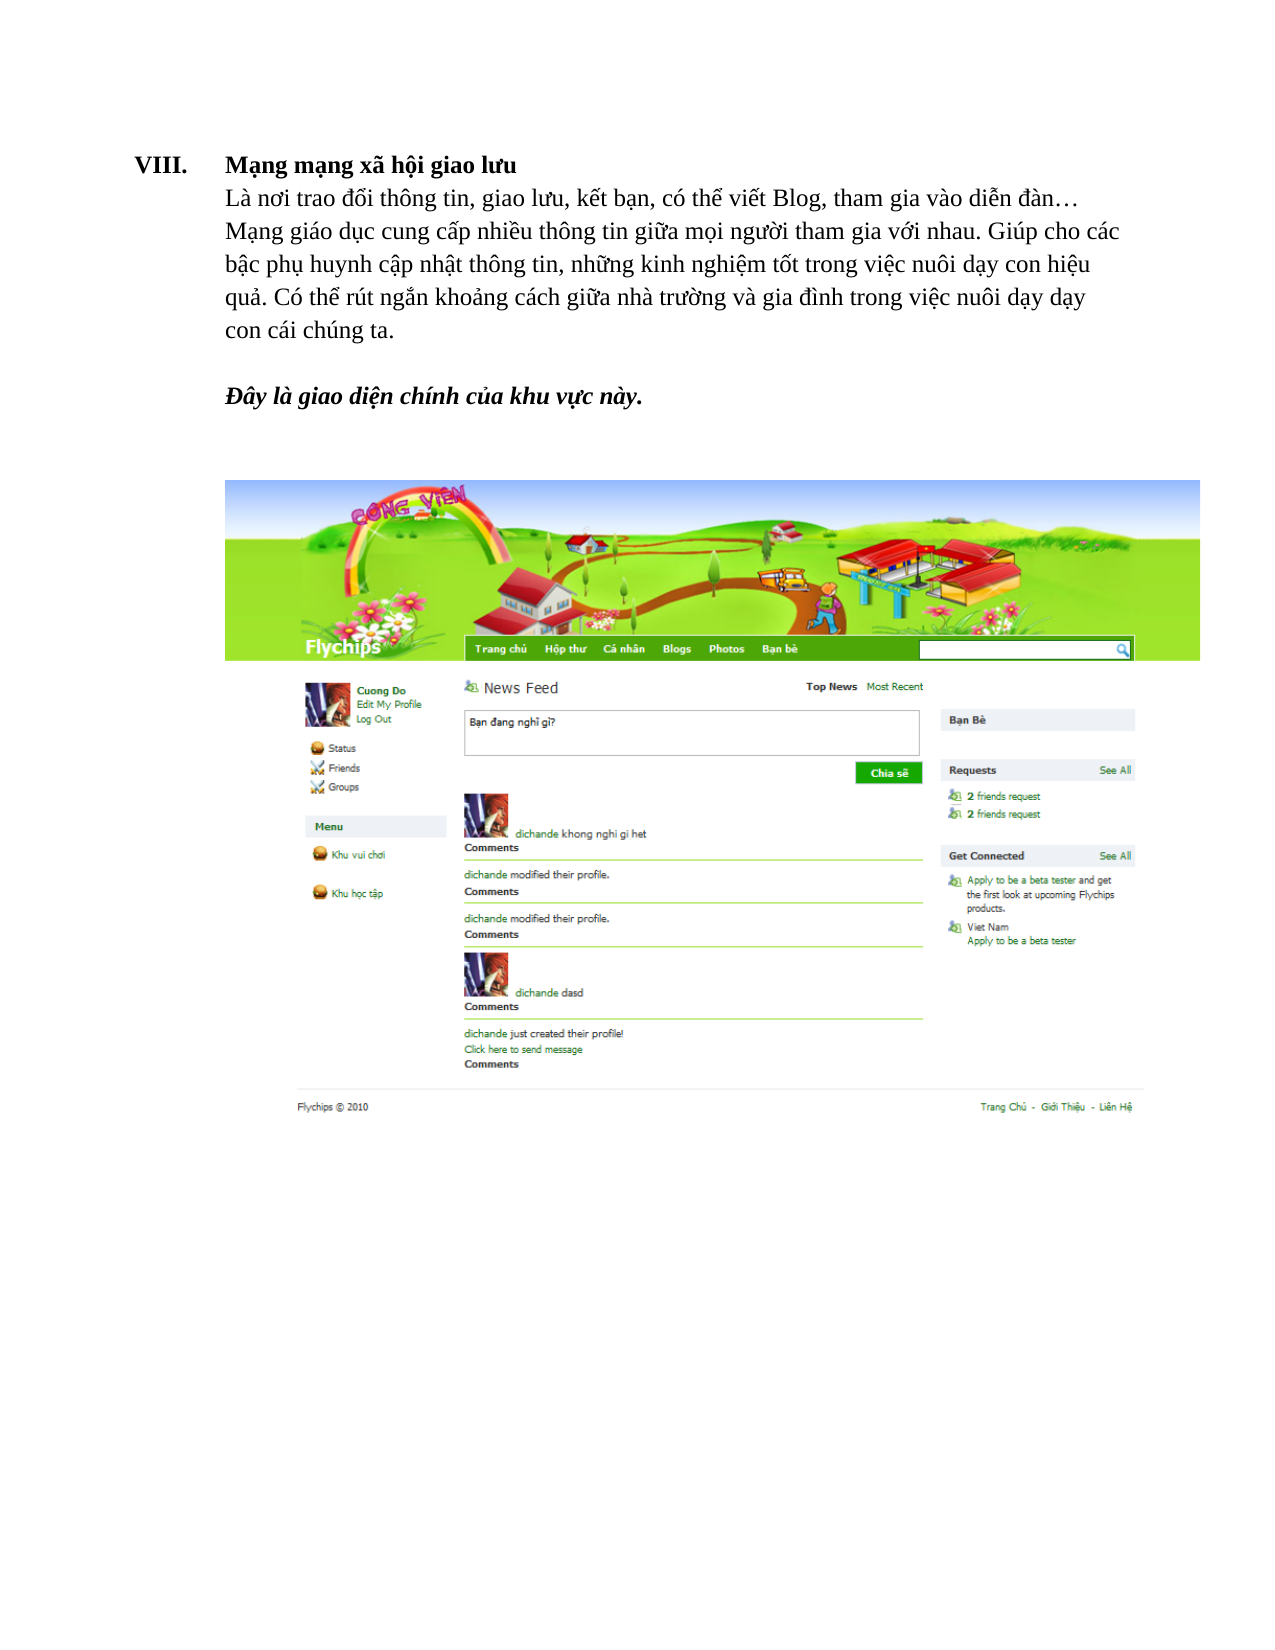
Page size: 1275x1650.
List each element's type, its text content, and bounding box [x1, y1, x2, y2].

list Là nơi trao đổi thông tin, giao lưu, kết bạn, có thể viết Blog, tham gia vào diễn đàn… Mạng giáo dục cung cấp nhiều thông tin giữa mọi người tham gia với nhau. Giúp cho các bậc phụ huynh cập nhật thông tin, những kinh nghiệm tốt trong việc nuôi dạy con hiệu quả. Có thể rút ngắn khoảng cách giữa nhà trường và gia đình trong việc nuôi dạy dạy con cái chúng ta. [225, 183, 1125, 344]
list Đây là giao diện chính của khu vực này. [225, 381, 1125, 410]
picture [225, 480, 1200, 1122]
list Mạng mạng xã hội giao lưu [187, 150, 1125, 179]
